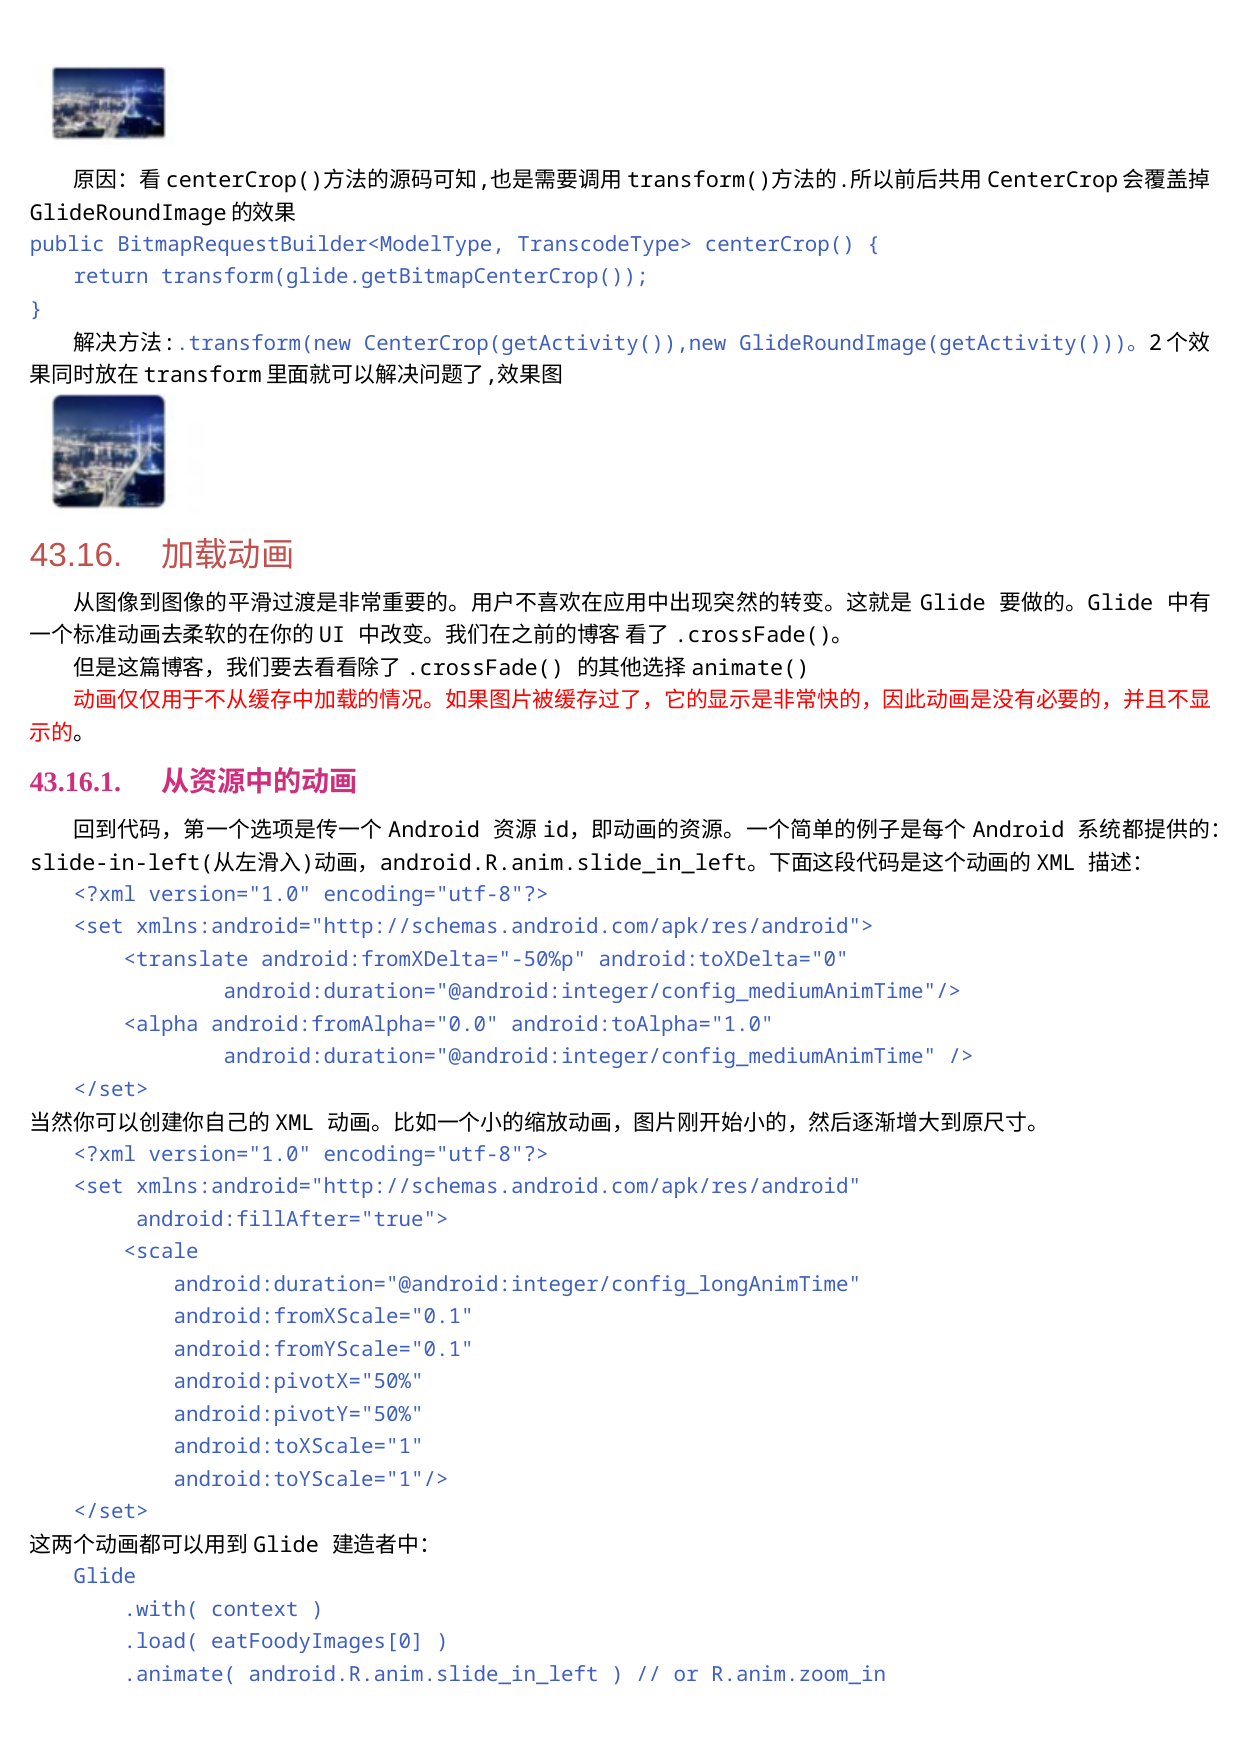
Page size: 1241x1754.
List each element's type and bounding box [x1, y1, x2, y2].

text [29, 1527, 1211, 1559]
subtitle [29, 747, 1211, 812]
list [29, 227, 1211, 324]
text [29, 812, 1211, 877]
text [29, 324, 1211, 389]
picture [29, 389, 205, 515]
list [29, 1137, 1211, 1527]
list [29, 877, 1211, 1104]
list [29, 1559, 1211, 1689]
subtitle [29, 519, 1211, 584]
picture [29, 64, 175, 145]
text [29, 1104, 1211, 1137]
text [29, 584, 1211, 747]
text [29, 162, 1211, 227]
